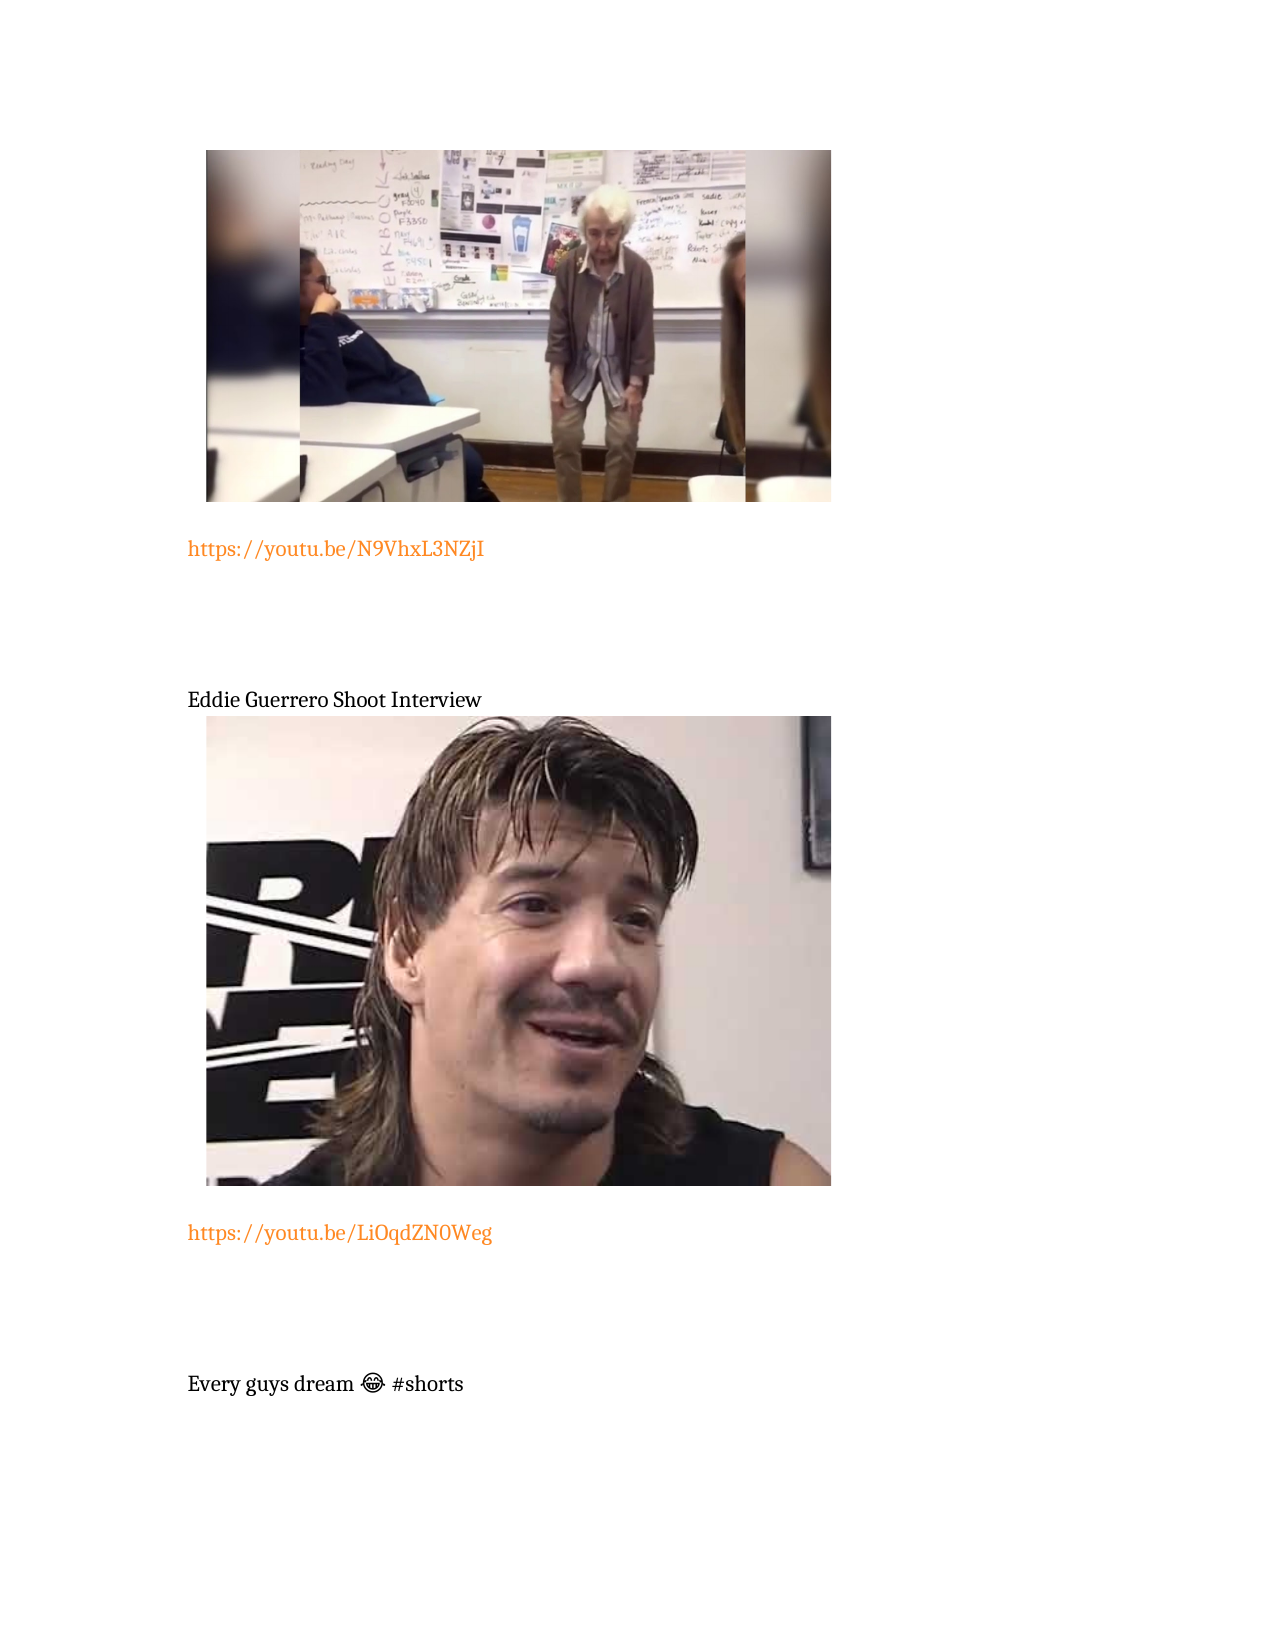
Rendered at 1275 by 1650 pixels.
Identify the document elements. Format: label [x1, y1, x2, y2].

picture [206, 716, 832, 1186]
picture [206, 150, 832, 502]
text [187, 150, 1087, 1397]
